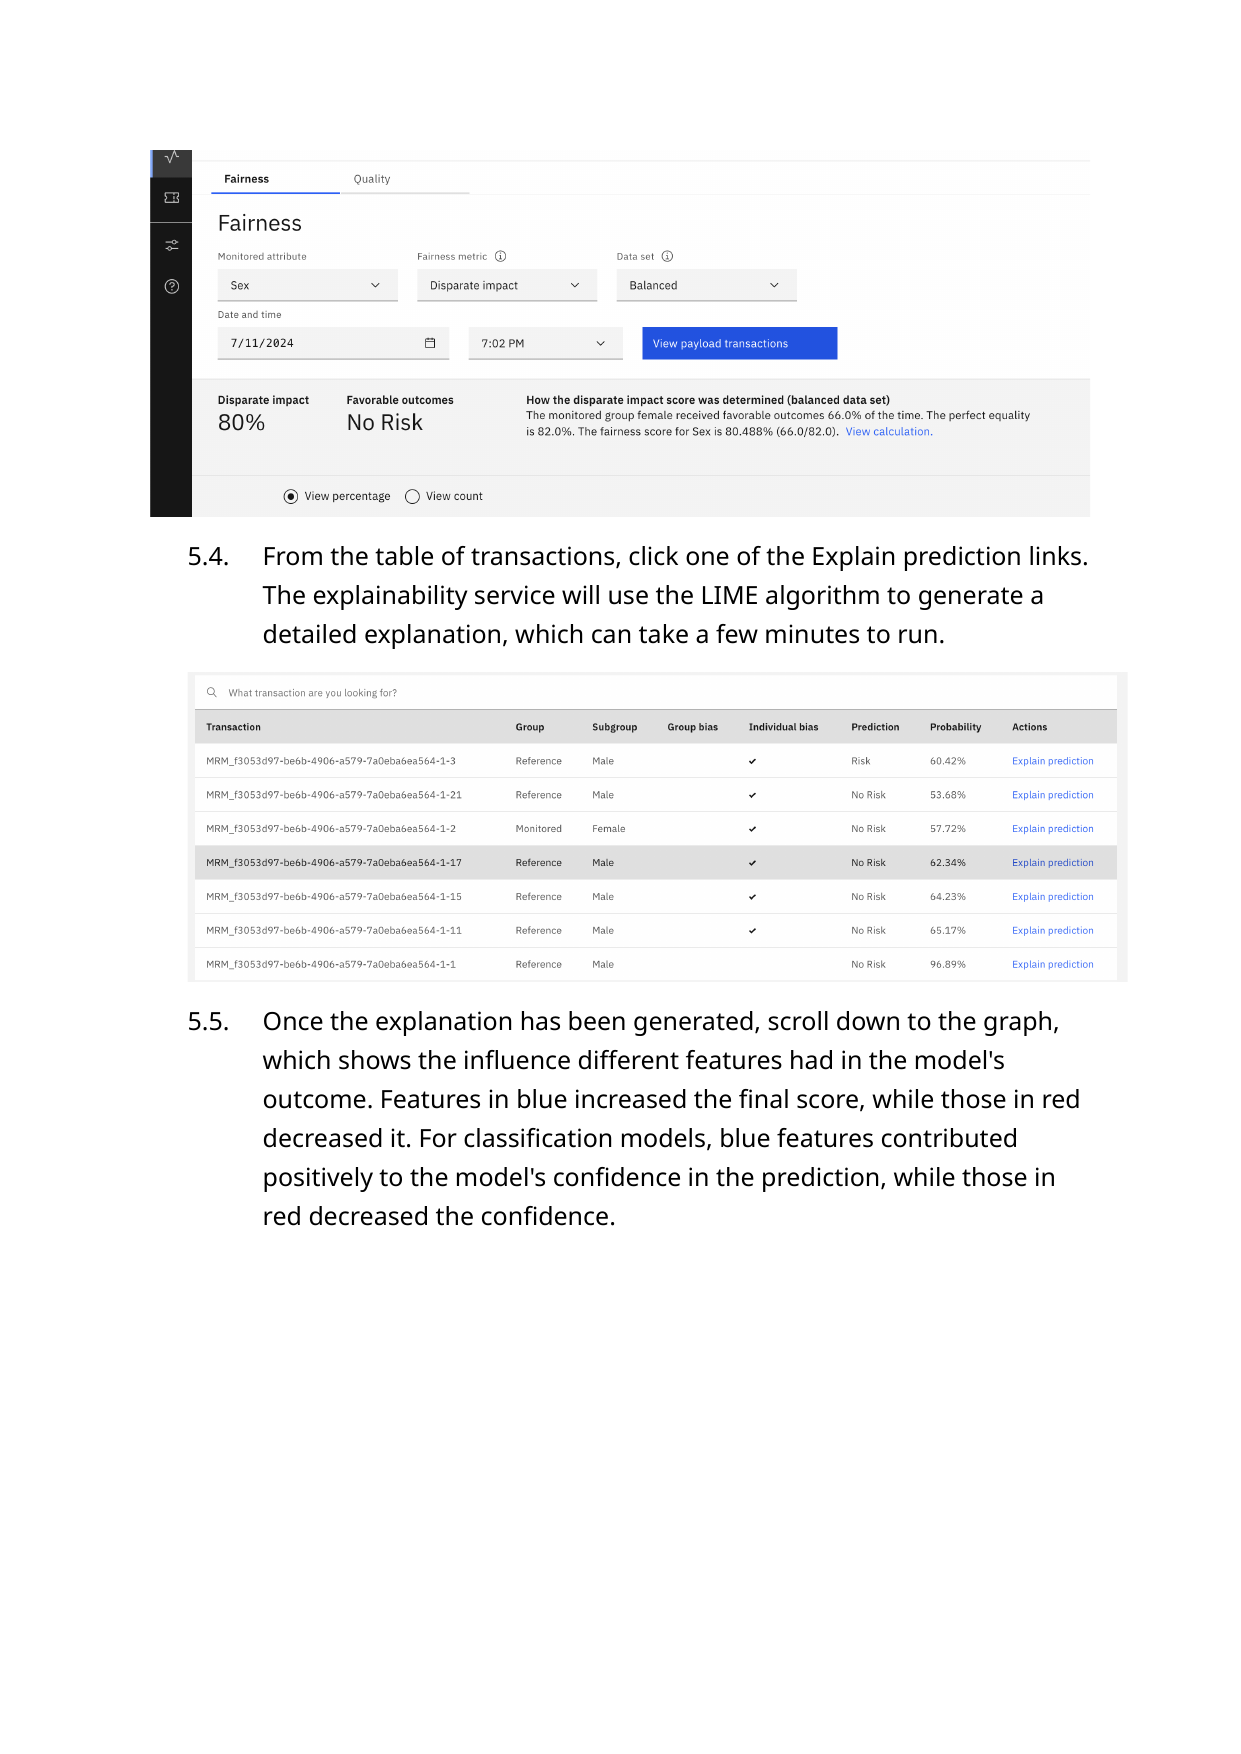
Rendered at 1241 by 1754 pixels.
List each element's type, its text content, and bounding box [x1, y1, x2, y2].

picture [150, 150, 1091, 517]
list From the table of transactions, click one of the Explain prediction links. The explainability service will use the LIME algorithm to generate a detailed explanation, which can take a few minutes to run. [187, 538, 1090, 651]
picture [187, 672, 1128, 982]
list Once the explanation has been generated, scroll down to the graph, which shows the influence different features had in the model's outcome. Features in blue increased the final score, while those in red decreased it. For classification models, blue features contributed positively to the model's confidence in the prediction, while those in red decreased the confidence. [187, 1003, 1090, 1233]
